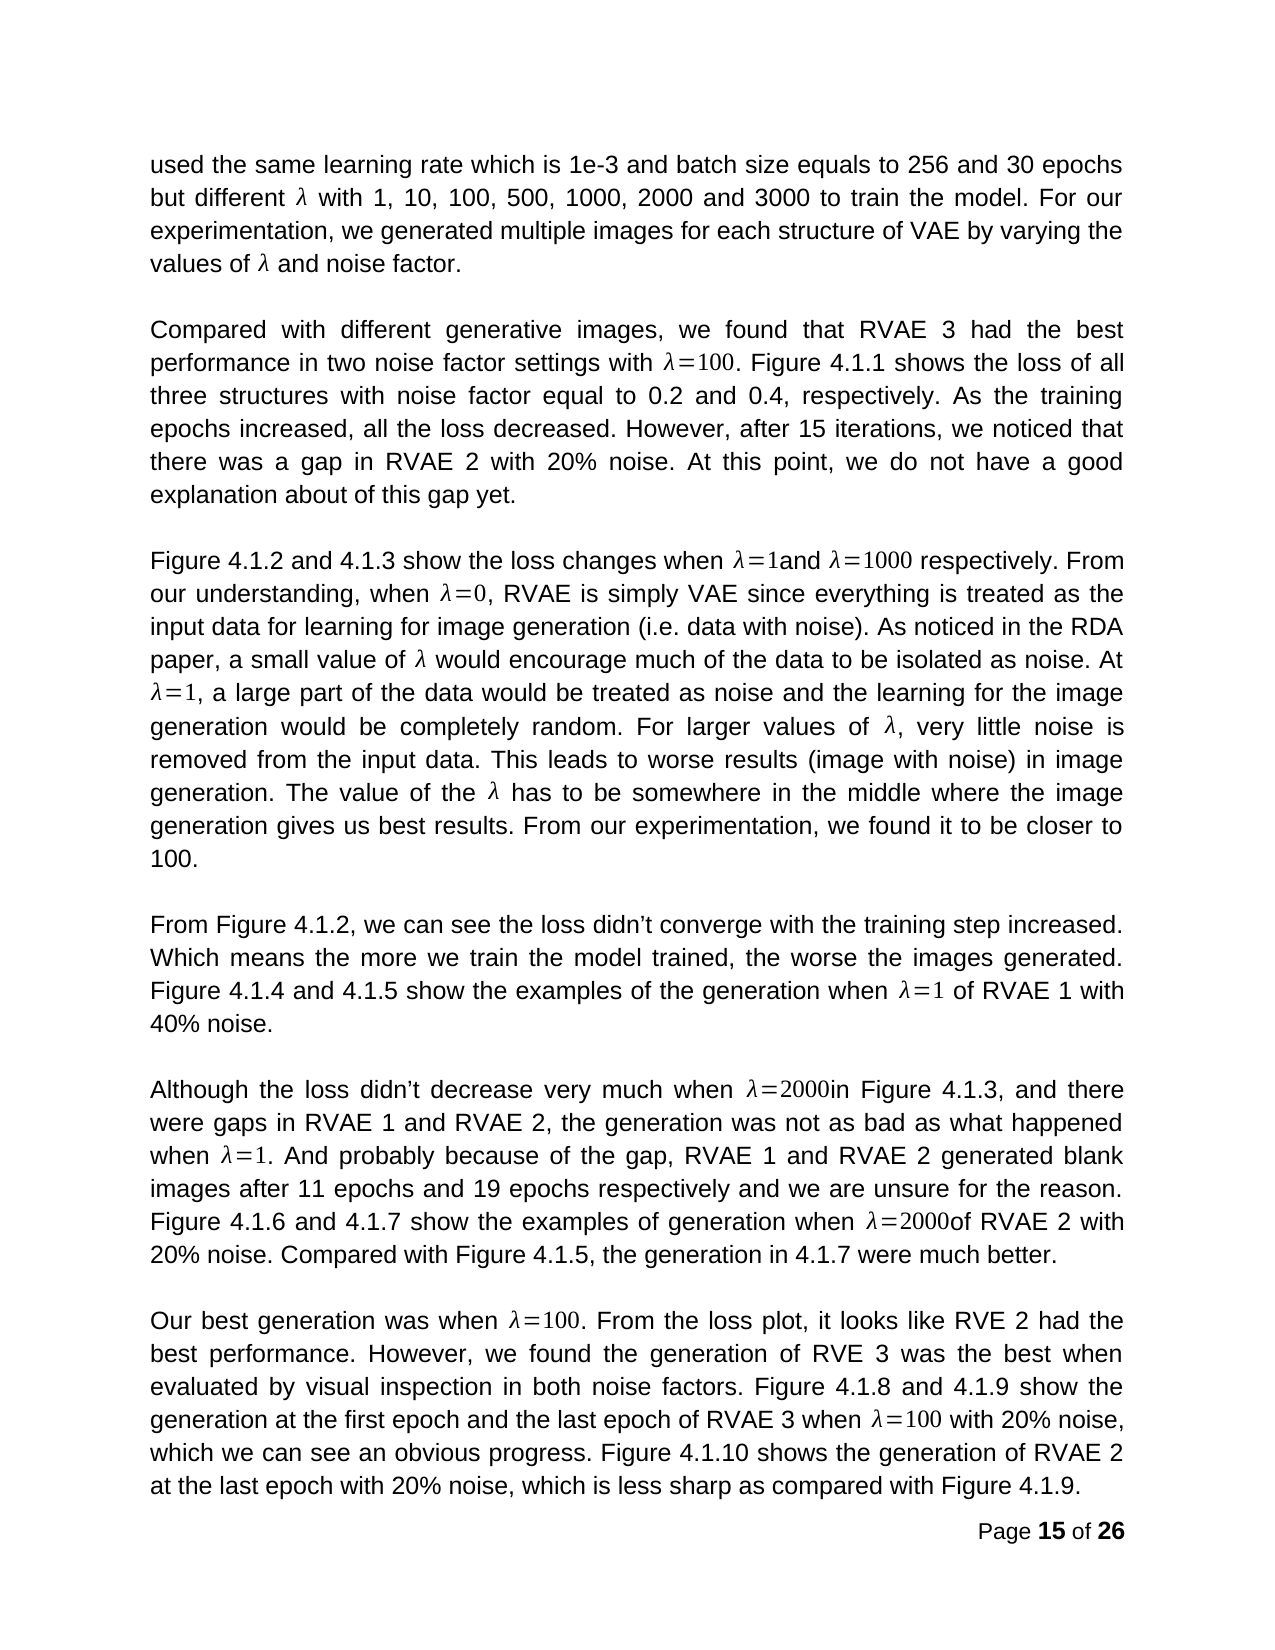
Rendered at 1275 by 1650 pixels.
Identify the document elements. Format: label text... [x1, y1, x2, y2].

text From Figure 4.1.2, we can see the loss didn’t converge with the training step increased. Which means the more we train the model trained, the worse the images generated. Figure 4.1.4 and 4.1.5 show the examples of the generation when of RVAE 1 with 40% noise. [150, 910, 1125, 1037]
text Compared with different generative images, we found that RVAE 3 had the best performance in two noise factor settings with . Figure 4.1.1 shows the loss of all three structures with noise factor equal to 0.2 and 0.4, respectively. As the training epochs increased, all the loss decreased. However, after 15 iterations, we noticed that there was a gap in RVAE 2 with 20% noise. At this point, we do not have a good explanation about of this gap yet. [150, 315, 1125, 509]
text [150, 150, 1125, 278]
text Although the loss didn’t decrease very much when in Figure 4.1.3, and there were gaps in RVAE 1 and RVAE 2, the generation was not as bad as what happened when . And probably because of the gap, RVAE 1 and RVAE 2 generated blank images after 11 epochs and 19 epochs respectively and we are unsure for the reason. Figure 4.1.6 and 4.1.7 show the examples of generation when of RVAE 2 with 20% noise. Compared with Figure 4.1.5, the generation in 4.1.7 were much better. [150, 1075, 1125, 1269]
text Figure 4.1.2 and 4.1.3 show the loss changes when and respectively. From our understanding, when , RVAE is simply VAE since everything is treated as the input data for learning for image generation (i.e. data with noise). As noticed in the RDA paper, a small value of would encourage much of the data to be isolated as noise. At , a large part of the data would be treated as noise and the learning for the image generation would be completely random. For larger values of , very little noise is removed from the input data. This leads to worse results (image with noise) in image generation. The value of the has to be somewhere in the middle where the image generation gives us best results. From our experimentation, we found it to be closer to 100. [150, 546, 1125, 872]
text Our best generation was when . From the loss plot, it looks like RVE 2 had the best performance. However, we found the generation of RVE 3 was the best when evaluated by visual inspection in both noise factors. Figure 4.1.8 and 4.1.9 show the generation at the first epoch and the last epoch of RVAE 3 when with 20% noise, which we can see an obvious progress. Figure 4.1.10 shows the generation of RVAE 2 at the last epoch with 20% noise, which is less sharp as compared with Figure 4.1.9. [150, 1306, 1125, 1500]
